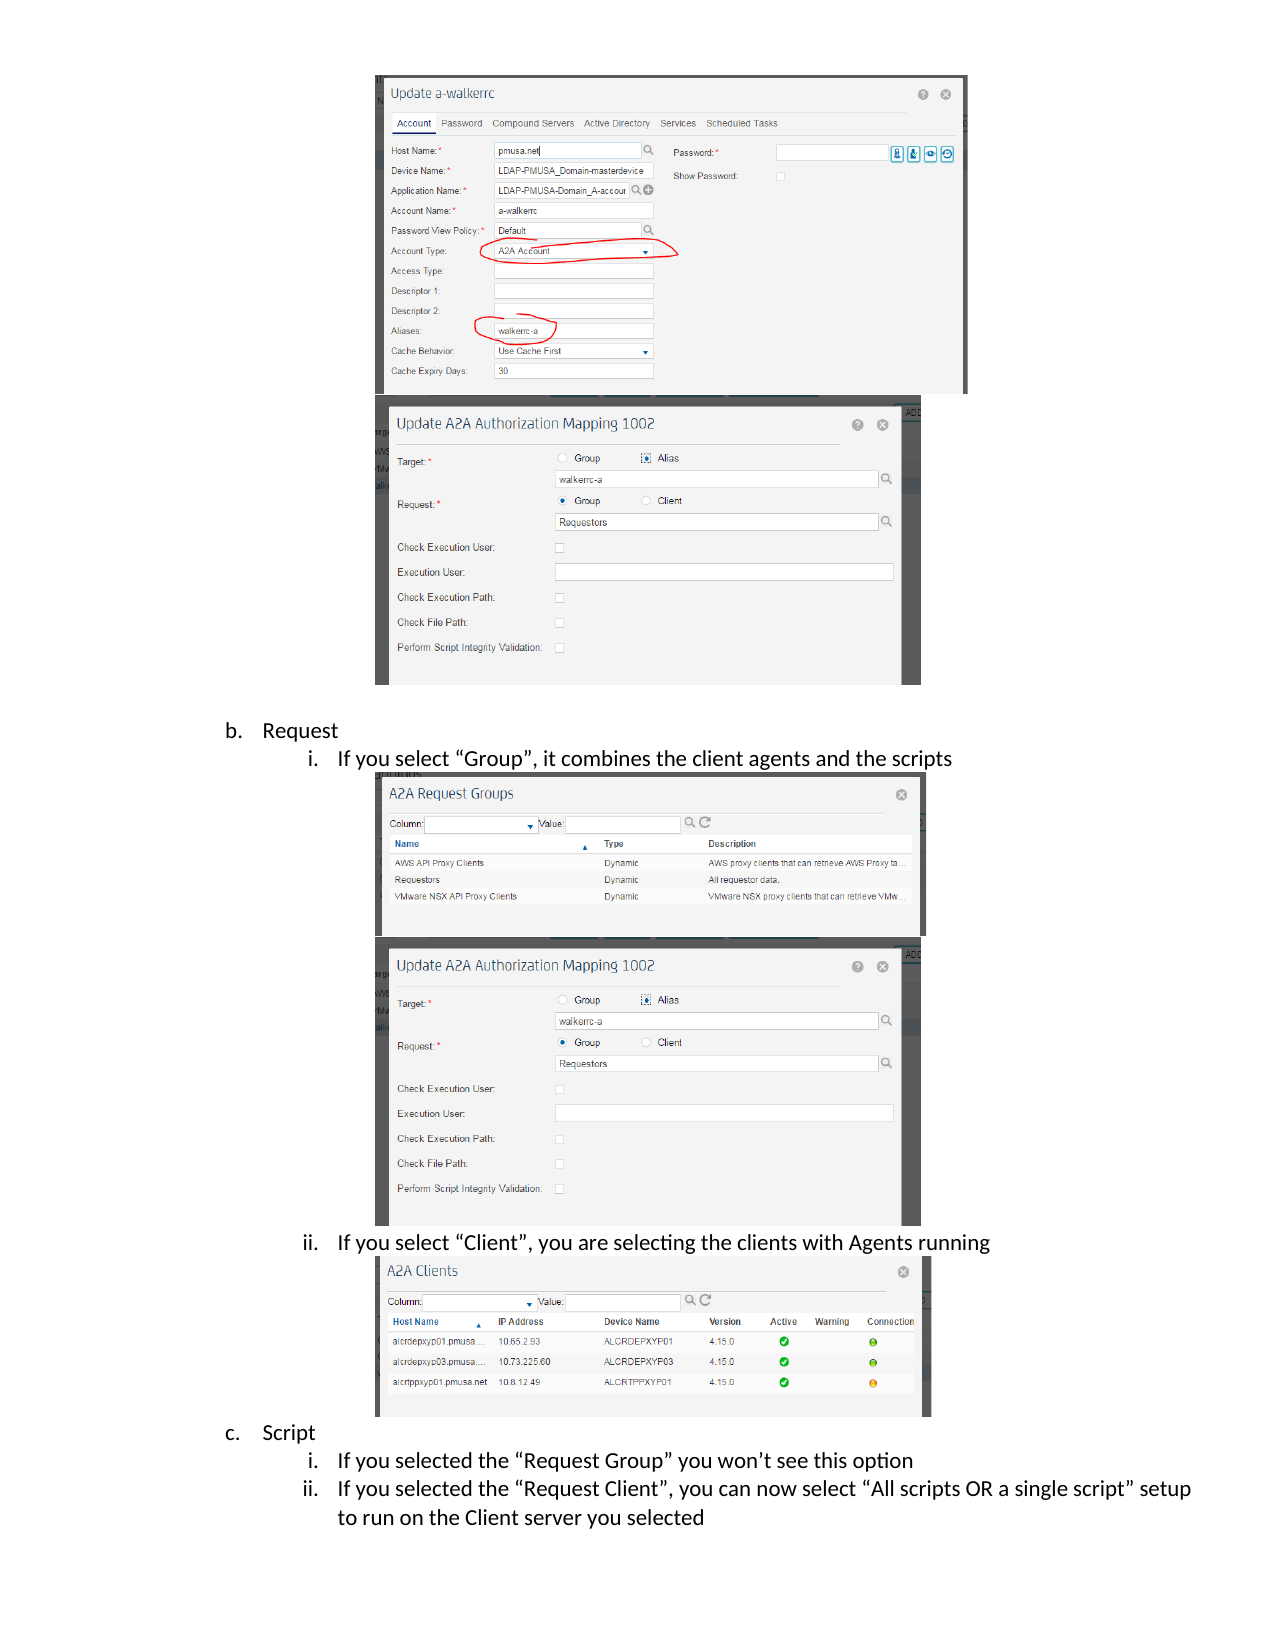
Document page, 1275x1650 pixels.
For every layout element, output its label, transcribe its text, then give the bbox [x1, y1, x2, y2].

picture [375, 772, 927, 936]
picture [375, 1256, 932, 1417]
list If you select “Client”, you are selecting the clients with Agents running [319, 1228, 1200, 1256]
picture [375, 937, 921, 1226]
picture [375, 395, 921, 685]
list If you select “Group”, it combines the client agents and the scripts [319, 744, 1200, 773]
list Request [225, 717, 1200, 744]
list If you selected the “Request Client”, you can now select “All scripts OR a single script” setup to run on the Client server you selected [319, 1474, 1200, 1531]
picture [375, 75, 968, 394]
list If you selected the “Request Group” you won’t see this option [319, 1447, 1200, 1474]
list Script [225, 1418, 1200, 1447]
